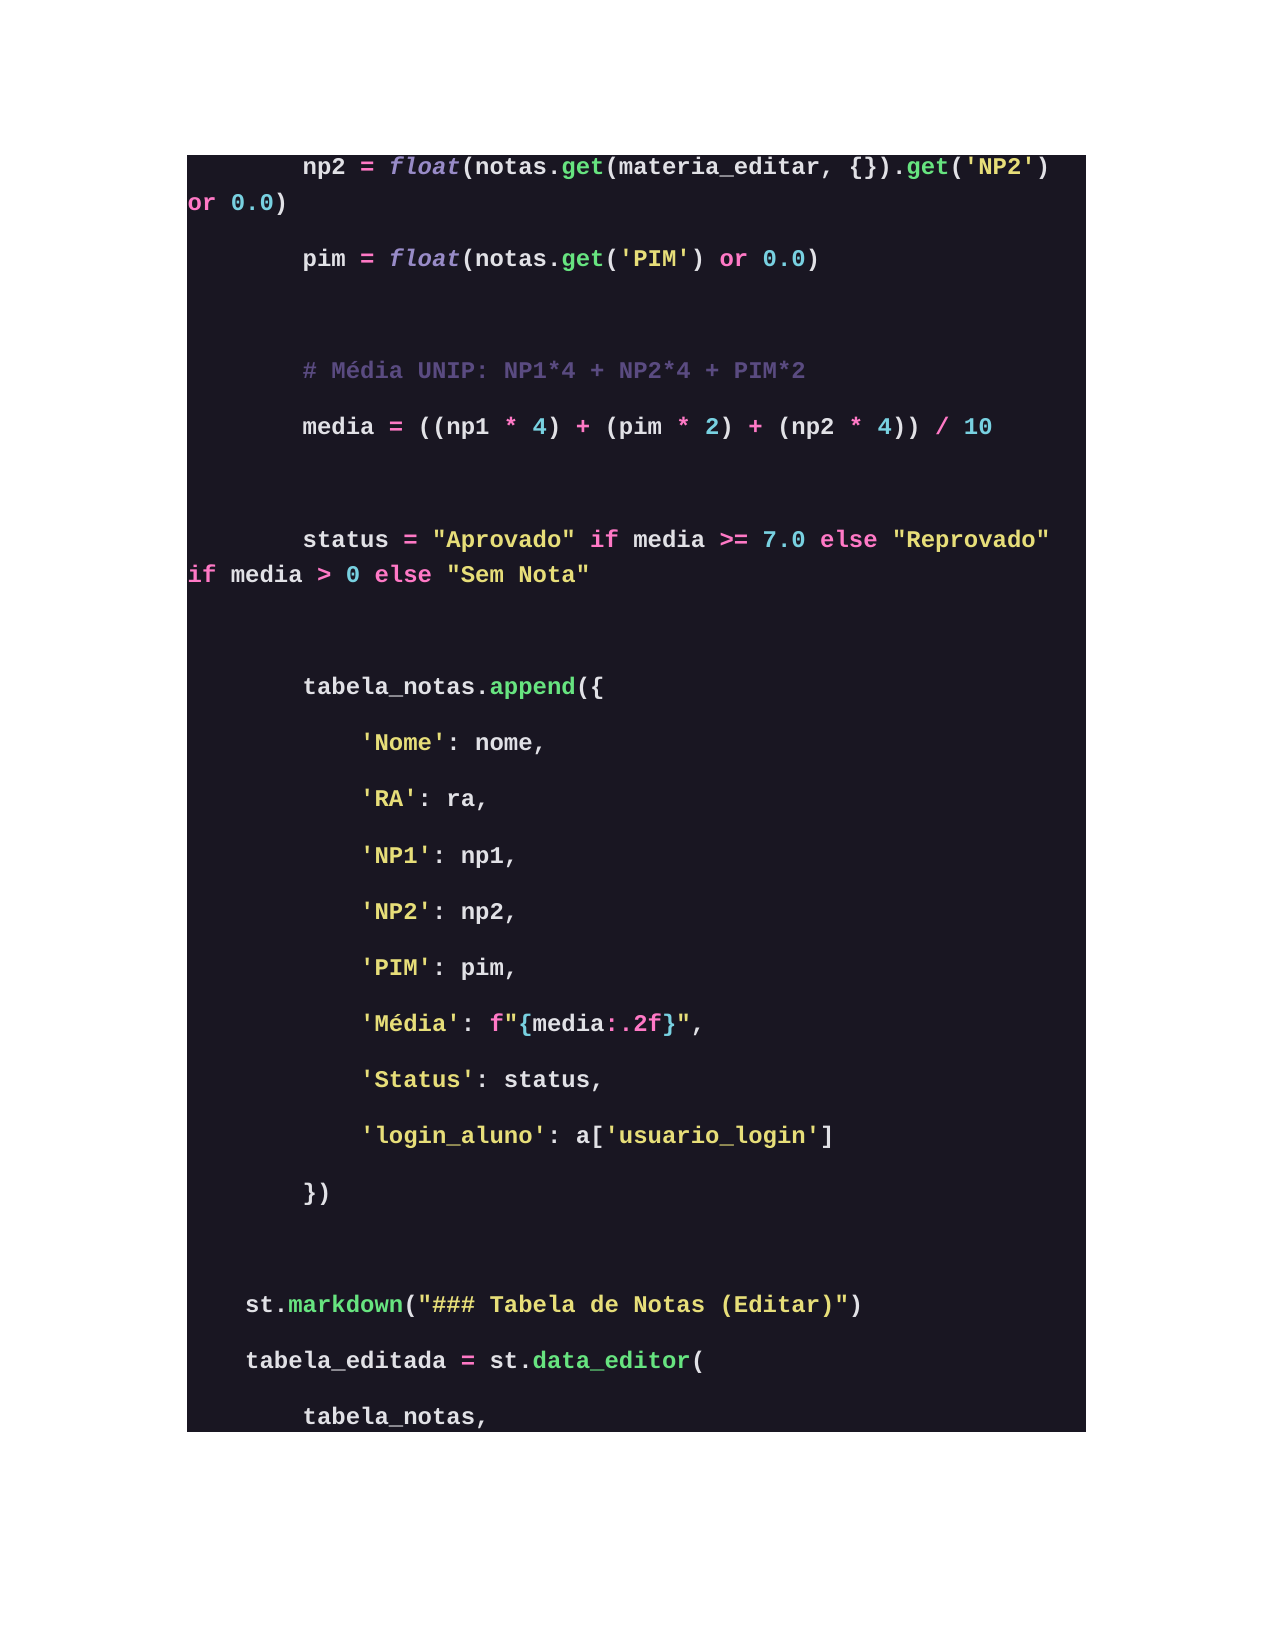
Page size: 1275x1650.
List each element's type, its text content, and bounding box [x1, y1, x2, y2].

text 'Média': f"{media:.2f}", [187, 1011, 1086, 1039]
text # Média UNIP: NP1*4 + NP2*4 + PIM*2 [187, 358, 1086, 386]
text pim = float(notas.get('PIM') or 0.0) [187, 246, 1086, 273]
text 'PIM': pim, [187, 955, 1086, 982]
text tabela_notas.append({ [187, 674, 1086, 702]
text 'Status': status, [187, 1068, 1086, 1095]
text st.markdown("### Tabela de Notas (Editar)") [187, 1292, 1086, 1319]
text 'NP2': np2, [187, 899, 1086, 926]
text 'NP1': np1, [187, 843, 1086, 870]
text 'login_aluno': a['usuario_login'] [187, 1124, 1086, 1151]
text media = ((np1 * 4) + (pim * 2) + (np2 * 4)) / 10 [187, 415, 1086, 442]
text 'Nome': nome, [187, 731, 1086, 758]
text tabela_notas, [187, 1404, 1086, 1432]
text 'RA': ra, [187, 787, 1086, 814]
text }) [187, 1180, 1086, 1207]
text np2 = float(notas.get(materia_editar, {}).get('NP2') or 0.0) [187, 155, 1086, 217]
text tabela_editada = st.data_editor( [187, 1348, 1086, 1376]
text status = "Aprovado" if media >= 7.0 else "Reprovado" if media > 0 else "Sem Nota" [187, 527, 1086, 589]
